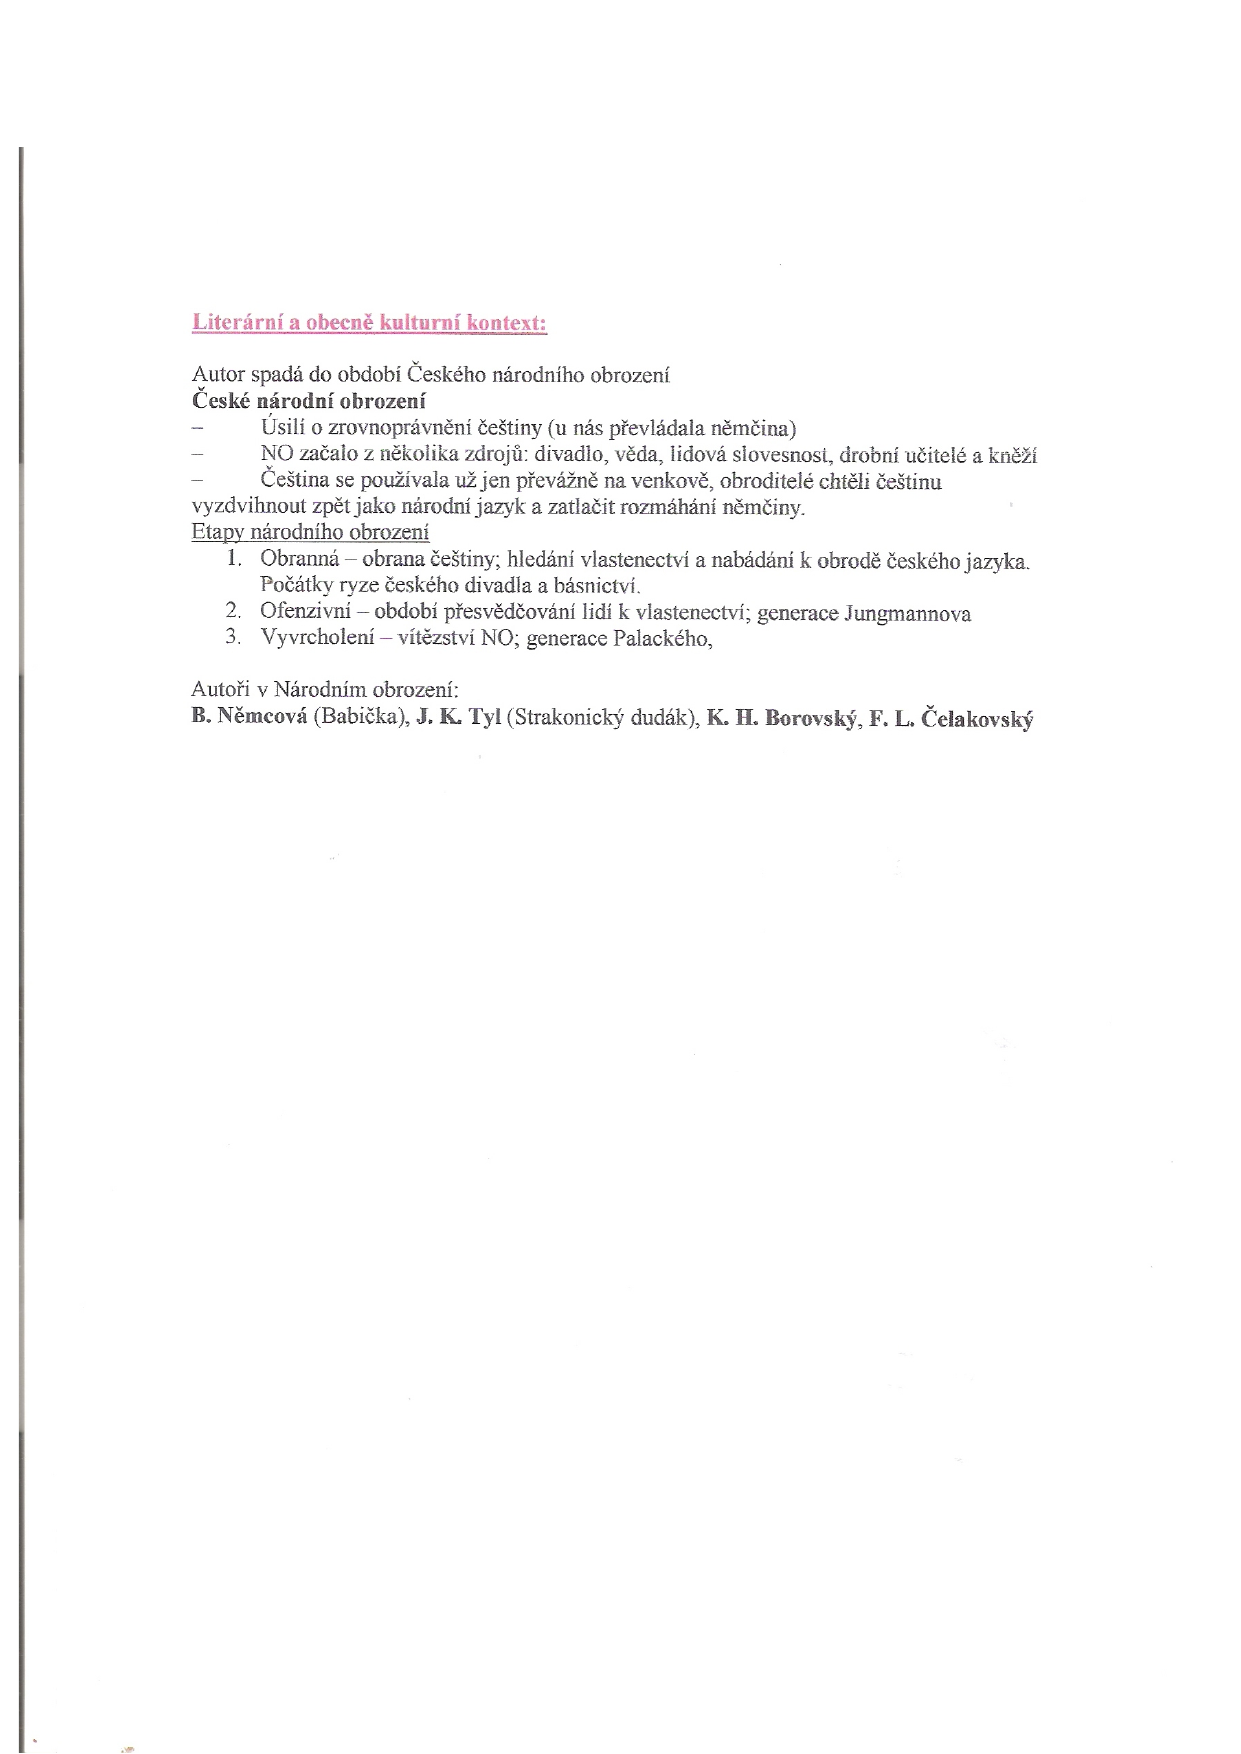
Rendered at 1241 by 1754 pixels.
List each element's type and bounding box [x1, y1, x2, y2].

picture [18, 147, 1186, 1753]
